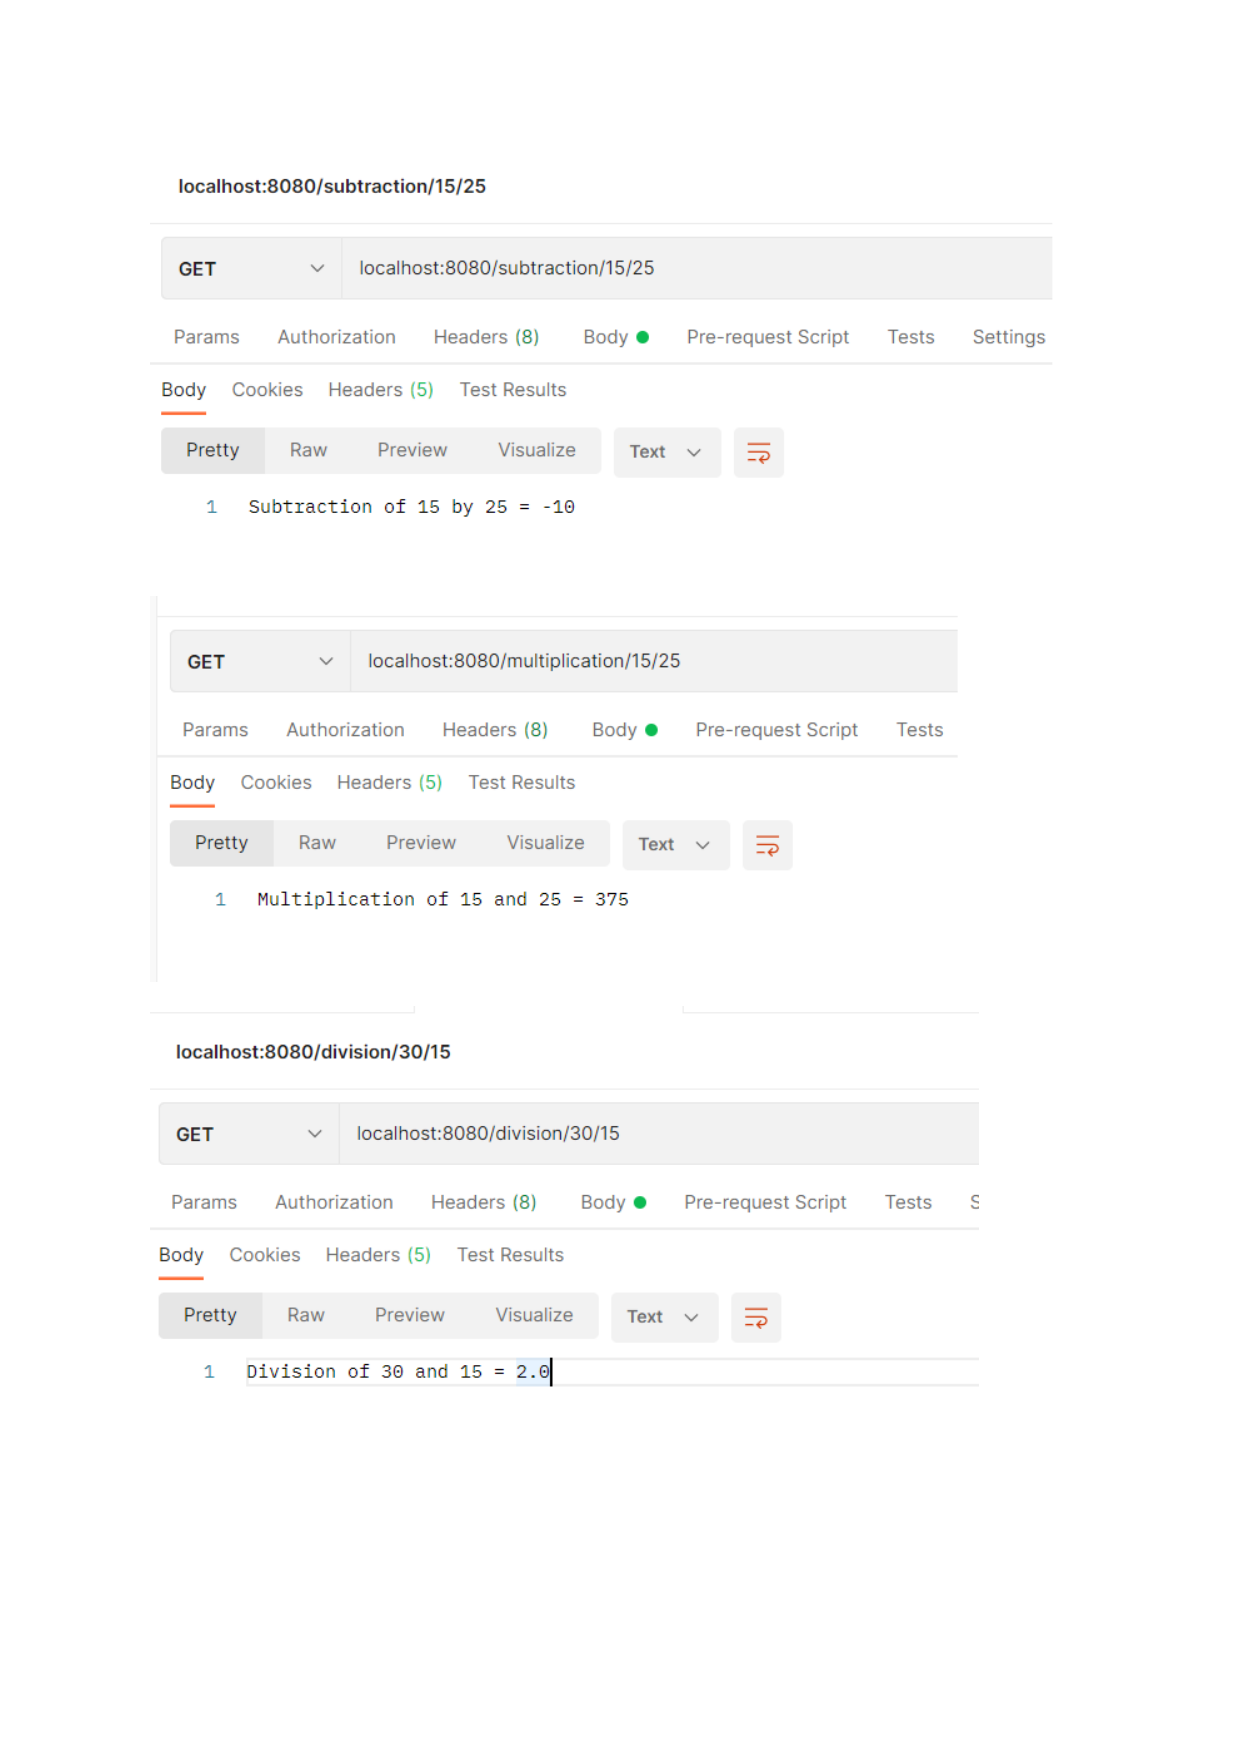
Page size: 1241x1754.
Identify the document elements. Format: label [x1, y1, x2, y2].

picture [150, 1006, 979, 1488]
picture [150, 150, 1053, 572]
picture [150, 596, 958, 982]
